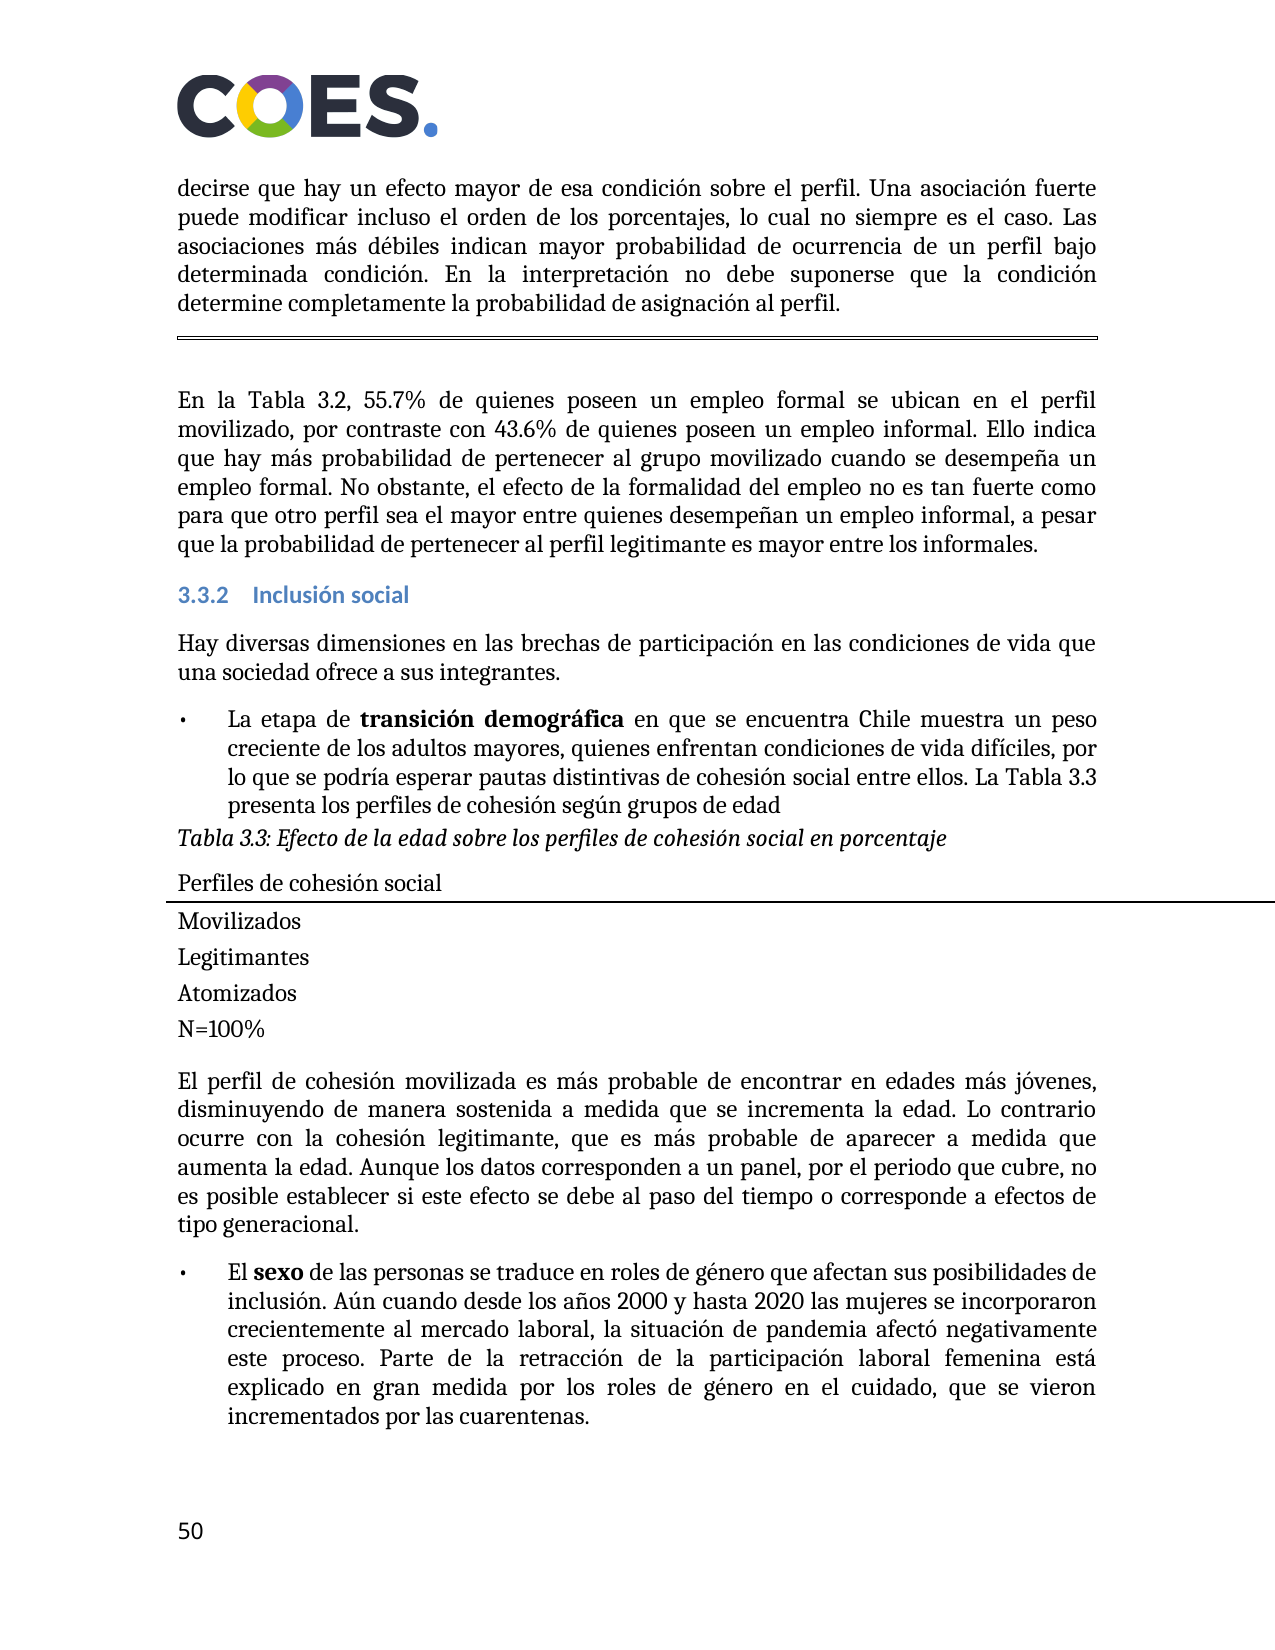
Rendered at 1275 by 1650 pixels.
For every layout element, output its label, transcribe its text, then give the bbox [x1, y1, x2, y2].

table_header Perfiles de cohesión social [166, 865, 1275, 901]
table_cell Atomizados [166, 975, 1275, 1012]
picture [177, 75, 438, 146]
text El perfil de cohesión movilizada es más probable de encontrar en edades más jóvenes, disminuyendo de manera sostenida a medida que se incrementa la edad. Lo contrario ocurre con la cohesión legitimante, que es más probable de aparecer a medida que aumenta la edad. Aunque los datos corresponden a un panel, por el periodo que cubre, no es posible establecer si este efecto se debe al paso del tiempo o corresponde a efectos de tipo generacional. [177, 1067, 1098, 1239]
text Hay diversas dimensiones en las brechas de participación en las condiciones de vida que una sociedad ofrece a sus integrantes. [177, 629, 1098, 686]
table_cell N=100% [166, 1012, 1275, 1048]
text En la Tabla 3.2, 55.7% de quienes poseen un empleo formal se ubican en el perfil movilizado, por contraste con 43.6% de quienes poseen un empleo informal. Ello indica que hay más probabilidad de pertenecer al grupo movilizado cuando se desempeña un empleo formal. No obstante, el efecto de la formalidad del empleo no es tan fuerte como para que otro perfil sea el mayor entre quienes desempeñan un empleo informal, a pesar que la probabilidad de pertenecer al perfil legitimante es mayor entre los informales. [177, 386, 1098, 559]
table_cell Legitimantes [166, 939, 1275, 975]
table_cell Movilizados [166, 903, 1275, 939]
list La etapa de transición demográfica en que se encuentra Chile muestra un peso creciente de los adultos mayores, quienes enfrentan condiciones de vida difíciles, por lo que se podría esperar pautas distintivas de cohesión social entre ellos. La Tabla 3.3 presenta los perfiles de cohesión según grupos de edad [177, 705, 1098, 820]
text Tabla 3.3: Efecto de la edad sobre los perfiles de cohesión social en porcentaje [177, 824, 1098, 852]
subtitle 3.3.2 Inclusión social [177, 579, 1098, 610]
list El sexo de las personas se traduce en roles de género que afectan sus posibilidades de inclusión. Aún cuando desde los años 2000 y hasta 2020 las mujeres se incorporaron crecientemente al mercado laboral, la situación de pandemia afectó negativamente este proceso. Parte de la retracción de la participación laboral femenina está explicado en gran medida por los roles de género en el cuidado, que se vieron incrementados por las cuarentenas. [177, 1258, 1098, 1430]
